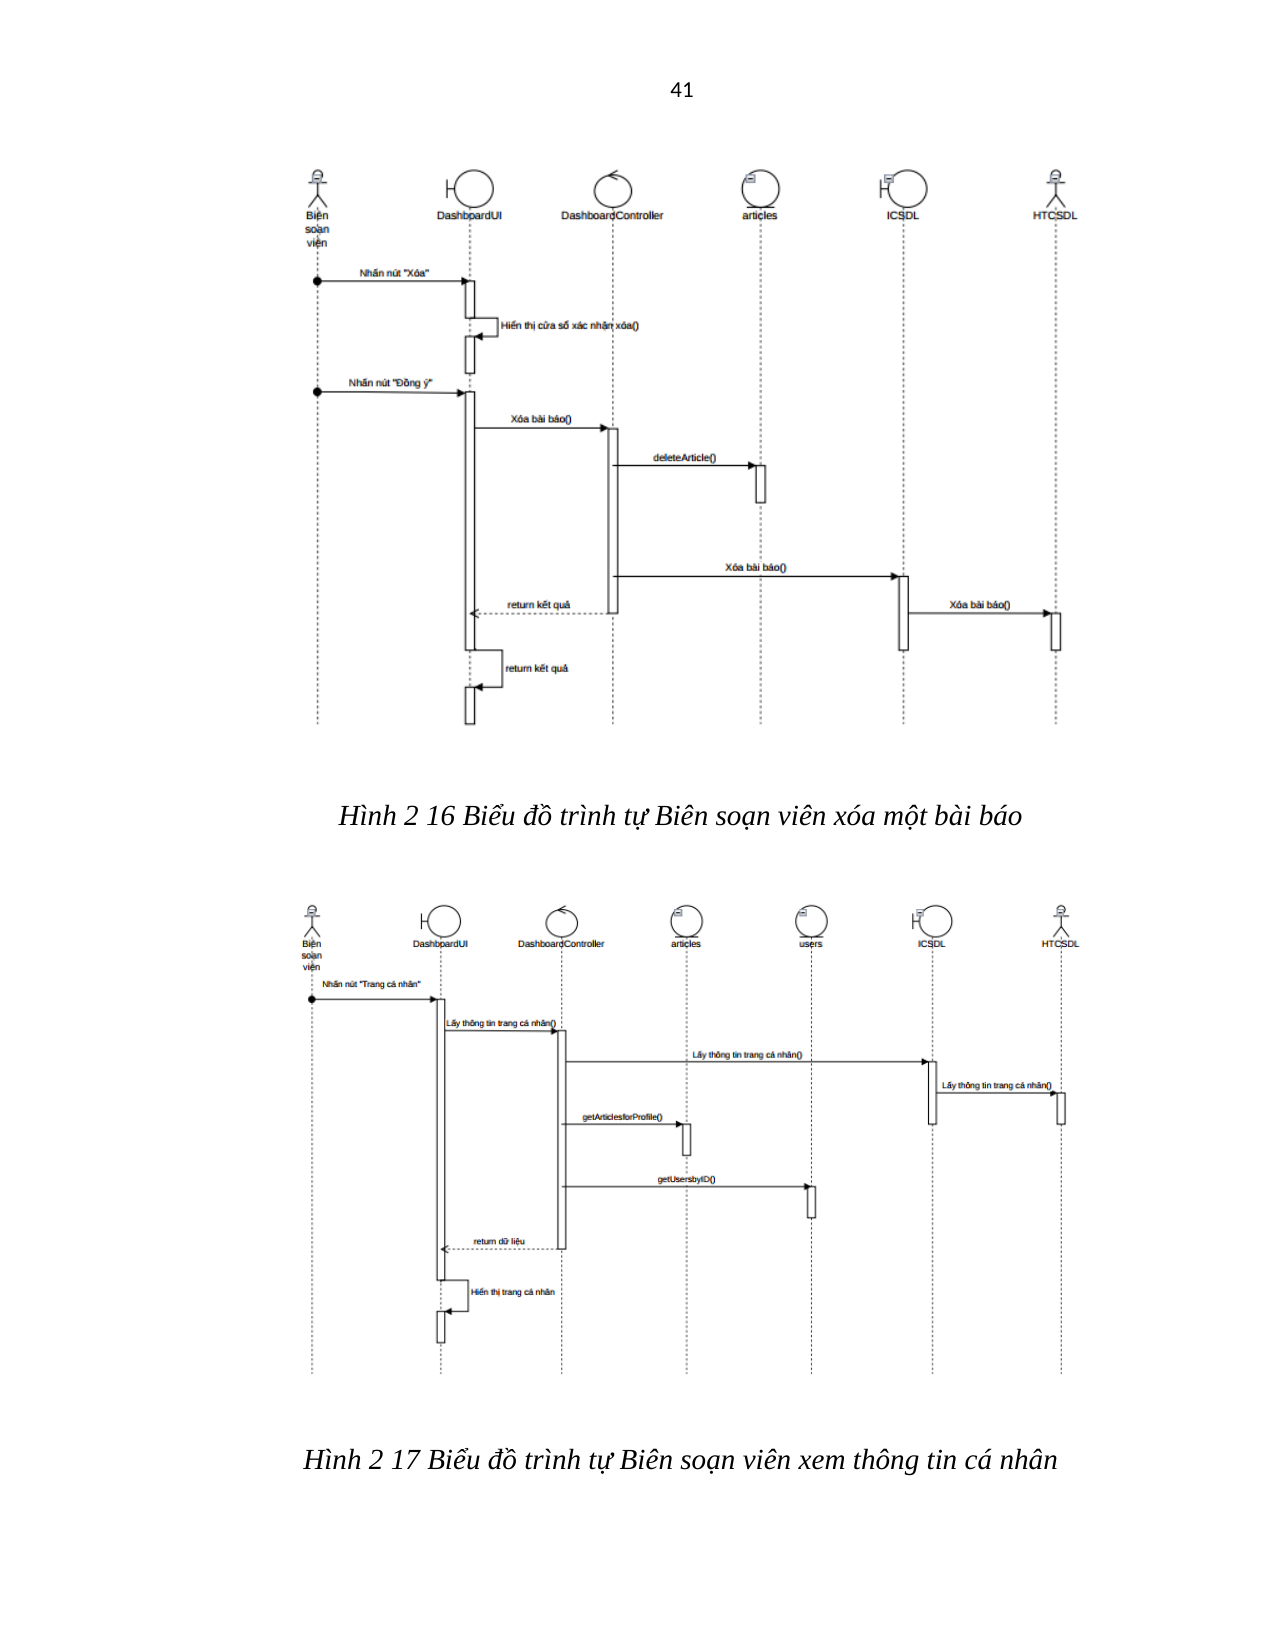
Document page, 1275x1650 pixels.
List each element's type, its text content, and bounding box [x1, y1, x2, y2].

text Hình 2 17 Biểu đồ trình tự Biên soạn viên xem thông tin cá nhân [207, 1442, 1157, 1476]
picture [206, 147, 1182, 768]
text Hình 2 16 Biểu đồ trình tự Biên soạn viên xóa một bài báo [207, 798, 1157, 832]
picture [206, 869, 1182, 1412]
